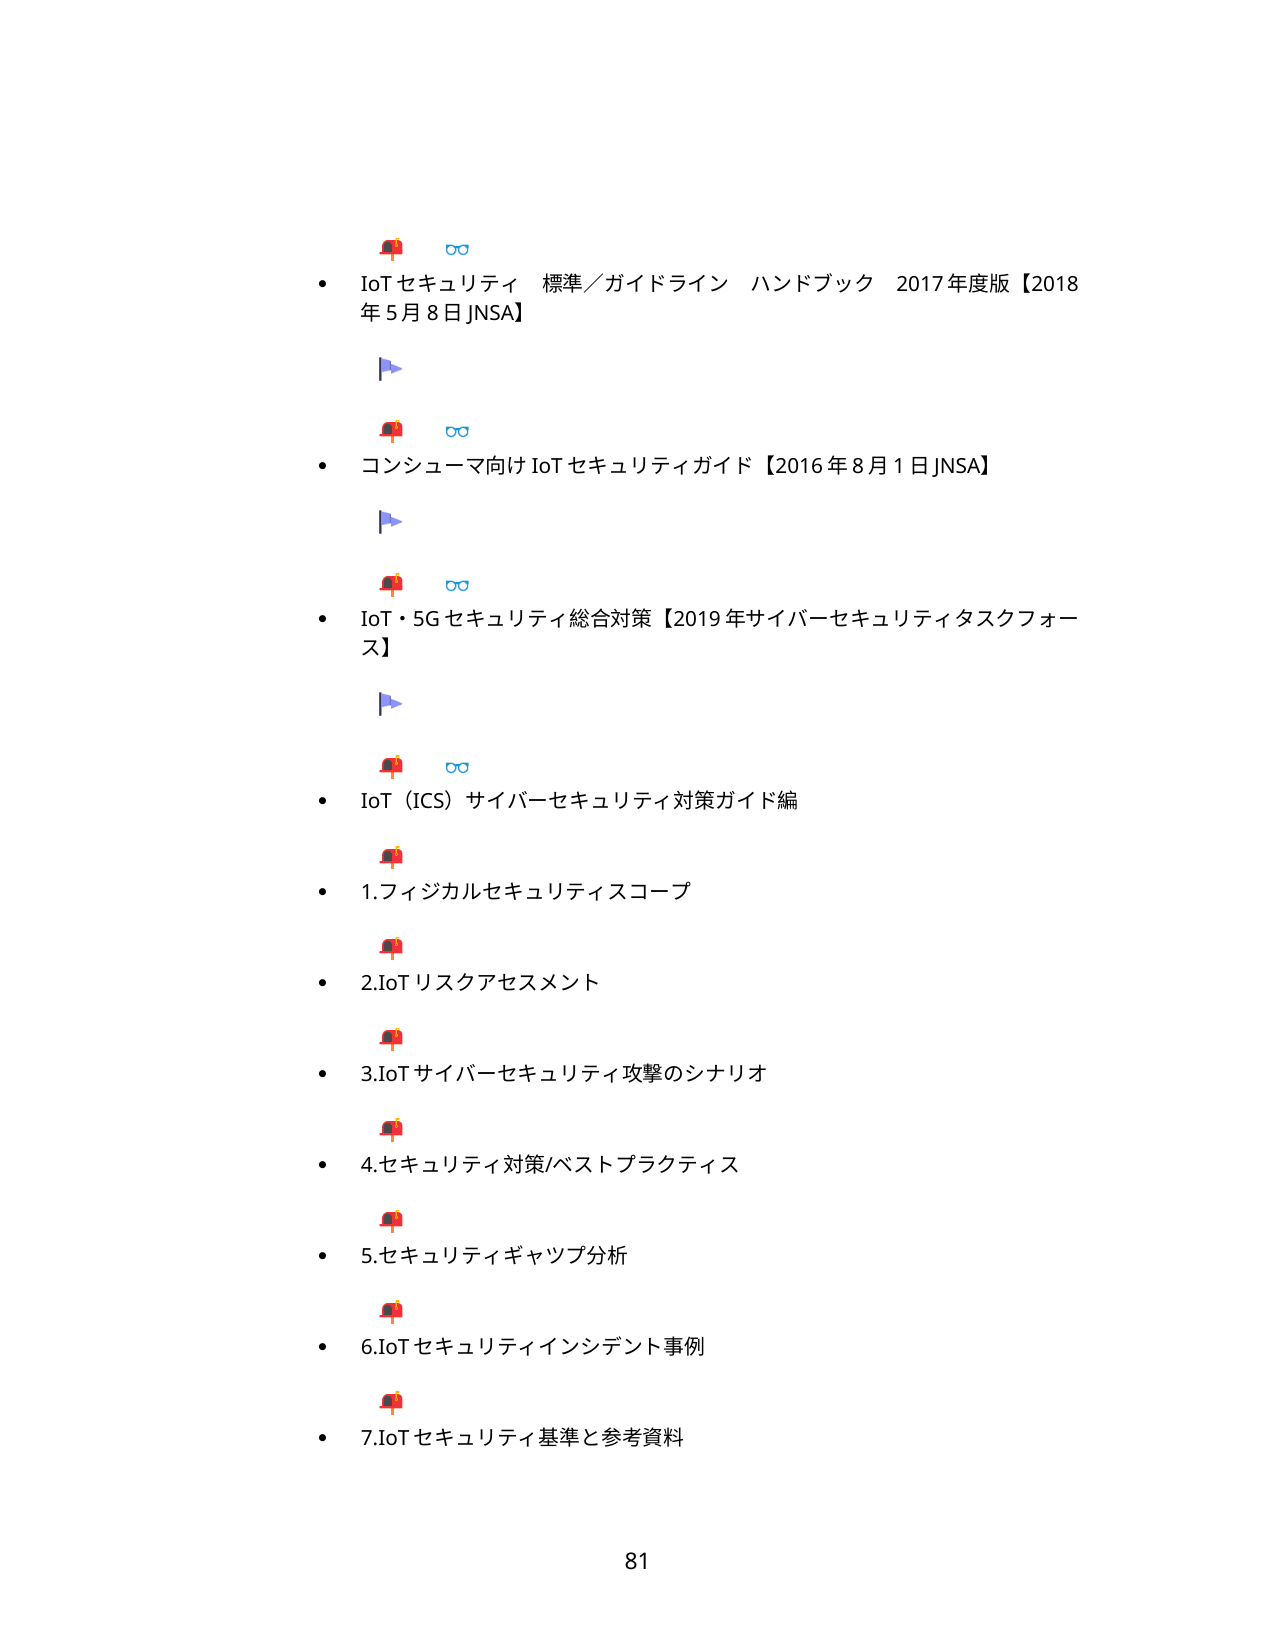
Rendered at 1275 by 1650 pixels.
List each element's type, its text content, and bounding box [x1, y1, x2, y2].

picture [446, 755, 469, 779]
picture [446, 420, 469, 443]
picture [379, 1391, 403, 1415]
picture [446, 573, 469, 597]
picture [379, 692, 403, 716]
picture [379, 937, 403, 960]
picture [379, 420, 403, 443]
list 5.セキュリティギャツプ分析 [319, 1241, 1098, 1269]
picture [379, 1210, 403, 1233]
list 1.フィジカルセキュリティスコープ [319, 877, 1098, 906]
picture [379, 573, 403, 597]
picture [446, 238, 469, 261]
list IoTセキュリティ 標準／ガイドライン ハンドブック 2017年度版【2018年5月8日JNSA】 [319, 269, 1098, 326]
picture [379, 846, 403, 869]
list IoT・5Gセキュリティ総合対策【2019年サイバーセキュリティタスクフォース】 [319, 604, 1098, 661]
picture [379, 510, 403, 534]
list IoT（ICS）サイバーセキュリティ対策ガイド編 [319, 786, 1098, 815]
picture [379, 1300, 403, 1324]
list 4.セキュリティ対策/ベストプラクティス [319, 1150, 1098, 1179]
list 6.IoTセキュリティインシデント事例 [319, 1332, 1098, 1361]
picture [379, 1118, 403, 1142]
list 3.IoTサイバーセキュリティ攻撃のシナリオ [319, 1059, 1098, 1088]
list コンシューマ向けIoTセキュリティガイド【2016年8月1日JNSA】 [319, 451, 1098, 479]
picture [379, 1028, 403, 1051]
list 7.IoTセキュリティ基準と参考資料 [319, 1423, 1098, 1451]
picture [379, 357, 403, 381]
picture [379, 755, 403, 779]
list 2.IoTリスクアセスメント [319, 968, 1098, 997]
picture [379, 238, 403, 261]
